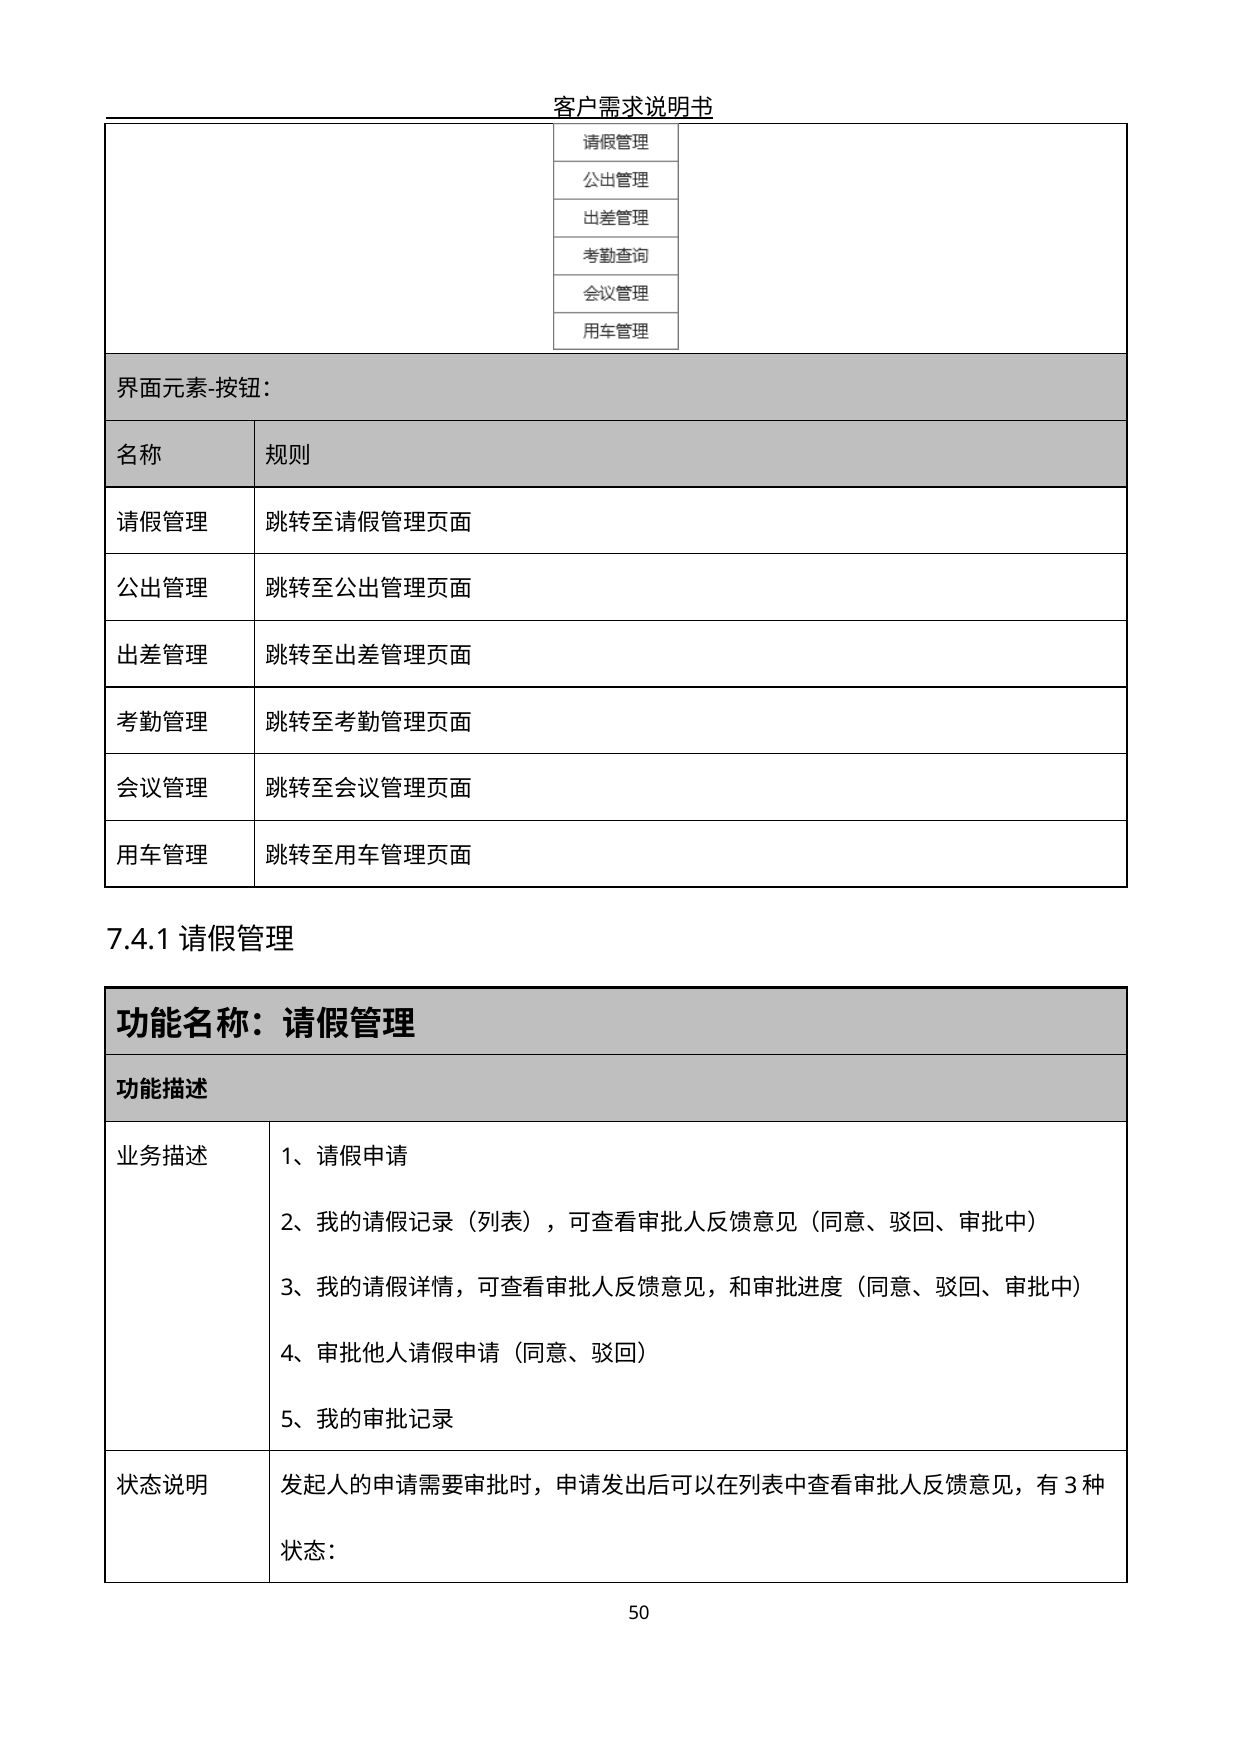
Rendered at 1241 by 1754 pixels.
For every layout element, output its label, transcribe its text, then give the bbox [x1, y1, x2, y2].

table_cell 规则 [255, 421, 1126, 486]
table_cell 出差管理 [106, 621, 254, 686]
table_cell 用车管理 [106, 821, 254, 886]
table_cell [106, 124, 1126, 353]
table_cell 跳转至出差管理页面 [255, 621, 1126, 686]
table_header 功能名称：请假管理 [106, 989, 1126, 1054]
table_cell 状态说明 [106, 1451, 269, 1582]
table_cell 公出管理 [106, 554, 254, 620]
table_cell 考勤管理 [106, 688, 254, 753]
table_cell 跳转至公出管理页面 [255, 554, 1126, 620]
table_cell 请假管理 [106, 488, 254, 553]
table_cell 跳转至会议管理页面 [255, 754, 1126, 820]
table_cell 跳转至考勤管理页面 [255, 688, 1126, 753]
table_cell 会议管理 [106, 754, 254, 820]
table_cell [270, 1451, 1126, 1582]
table_cell 跳转至用车管理页面 [255, 821, 1126, 886]
table_cell 功能描述 [106, 1055, 1126, 1121]
table_cell 跳转至请假管理页面 [255, 488, 1126, 553]
table_cell 界面元素-按钮： [106, 354, 1126, 420]
table_cell 名称 [106, 421, 254, 486]
table_cell 业务描述 [106, 1122, 269, 1450]
subtitle 7.4.1请假管理 [106, 904, 1134, 970]
picture [553, 123, 679, 350]
table_cell 1、请假申请 2、我的请假记录（列表），可查看审批人反馈意见（同意、驳回、审批中） 3、我的请假详情，可查看审批人反馈意见，和审批进度（同意、驳回、审批中） 4、审批他人请假申请（同意、驳回） 5、我的审批记录 [270, 1122, 1126, 1450]
